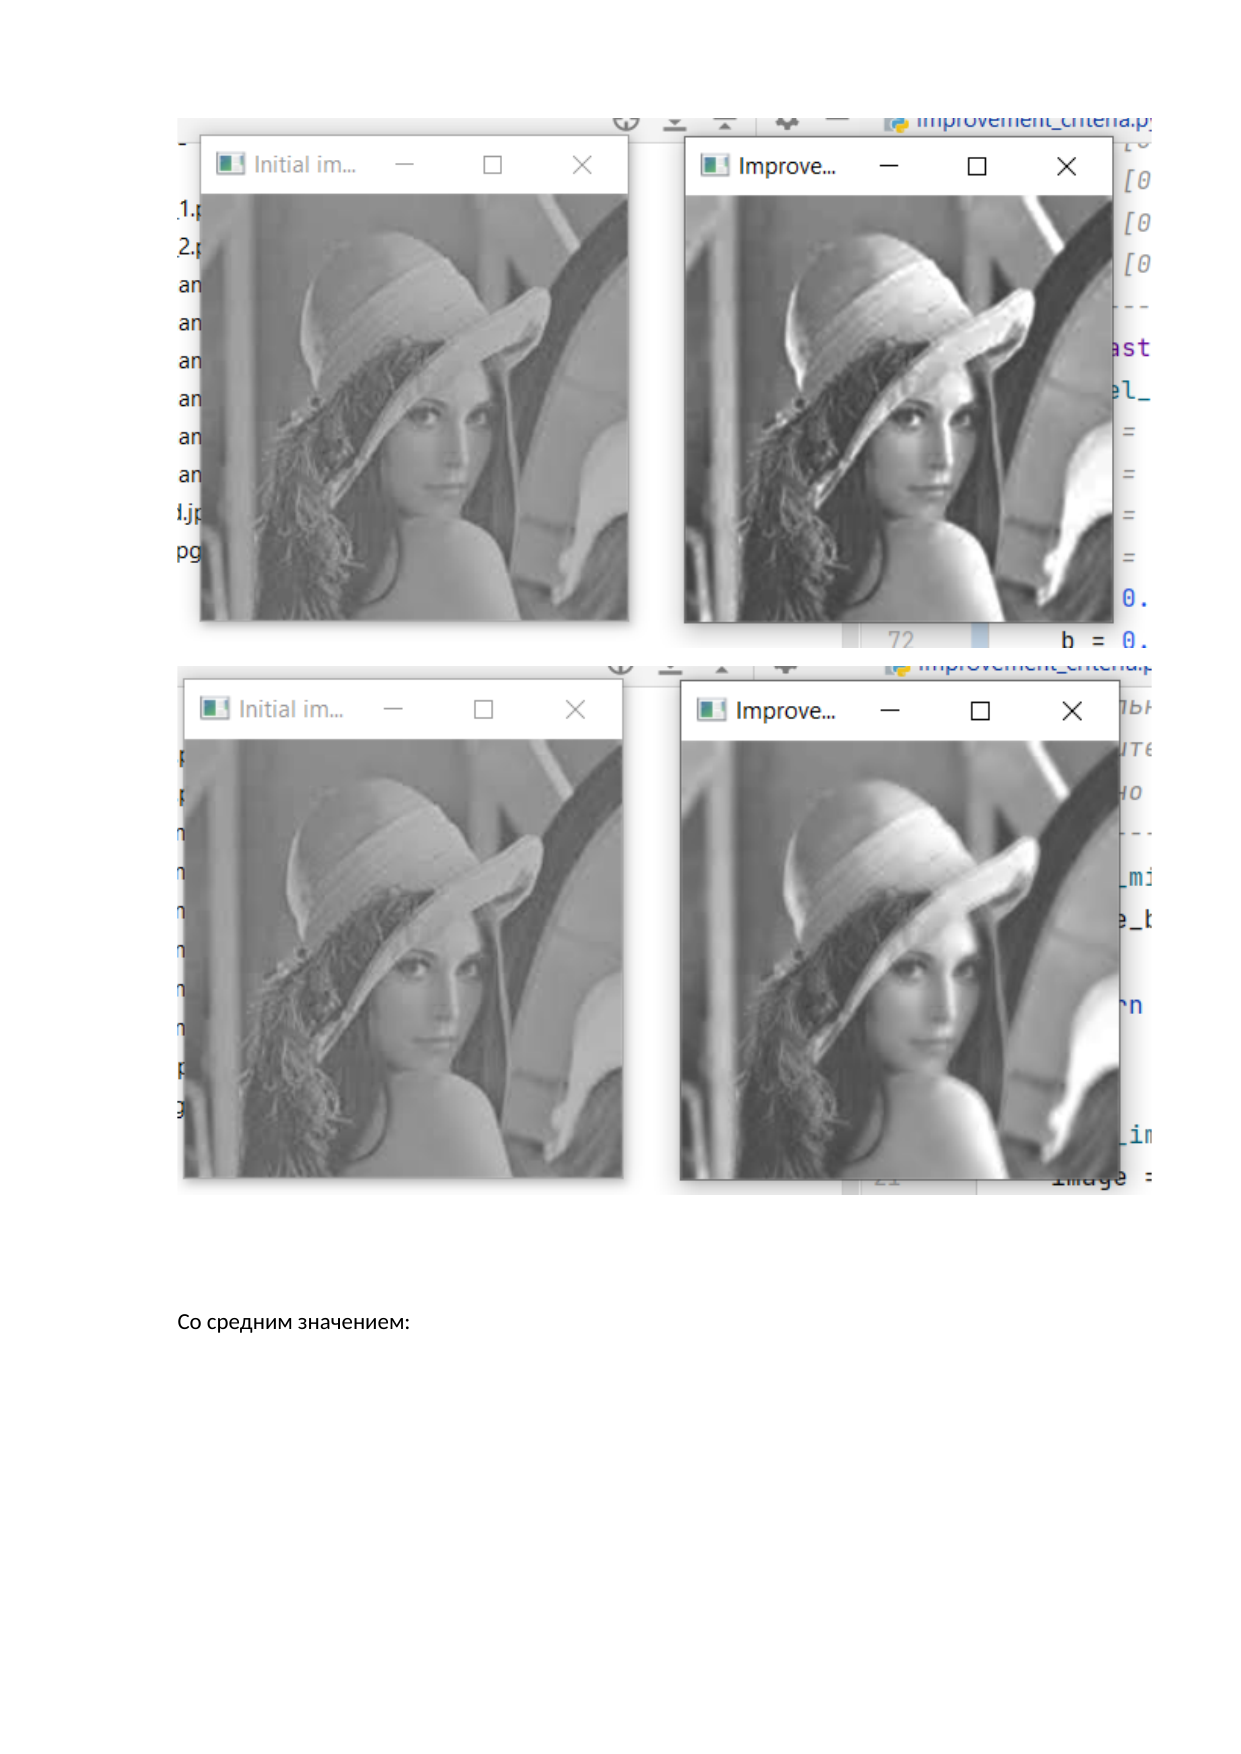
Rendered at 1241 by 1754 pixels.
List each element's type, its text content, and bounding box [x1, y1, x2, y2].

picture [177, 118, 1152, 648]
picture [177, 666, 1152, 1195]
text Со средним значением: [177, 1307, 1152, 1335]
